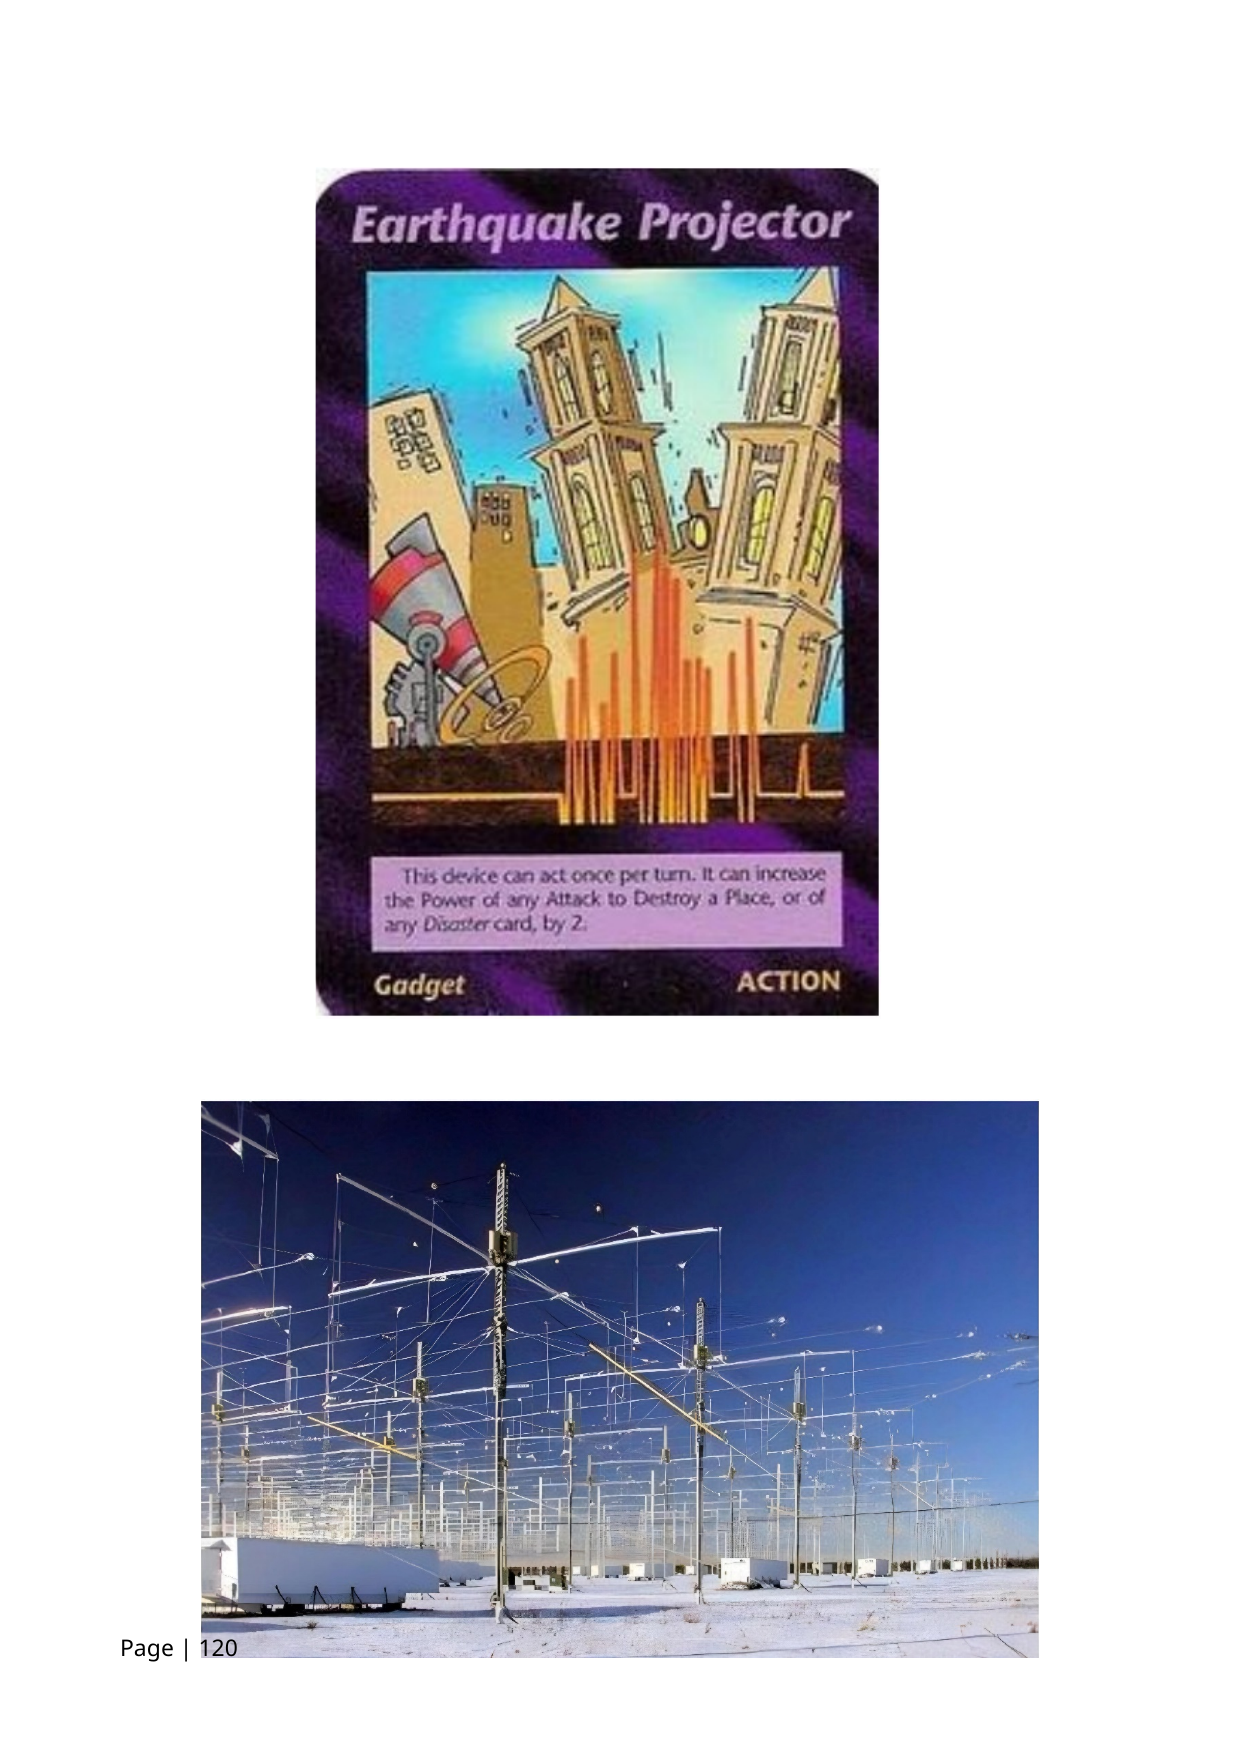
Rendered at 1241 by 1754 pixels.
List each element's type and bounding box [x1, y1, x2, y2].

picture [315, 167, 882, 1019]
picture [201, 1099, 1040, 1658]
